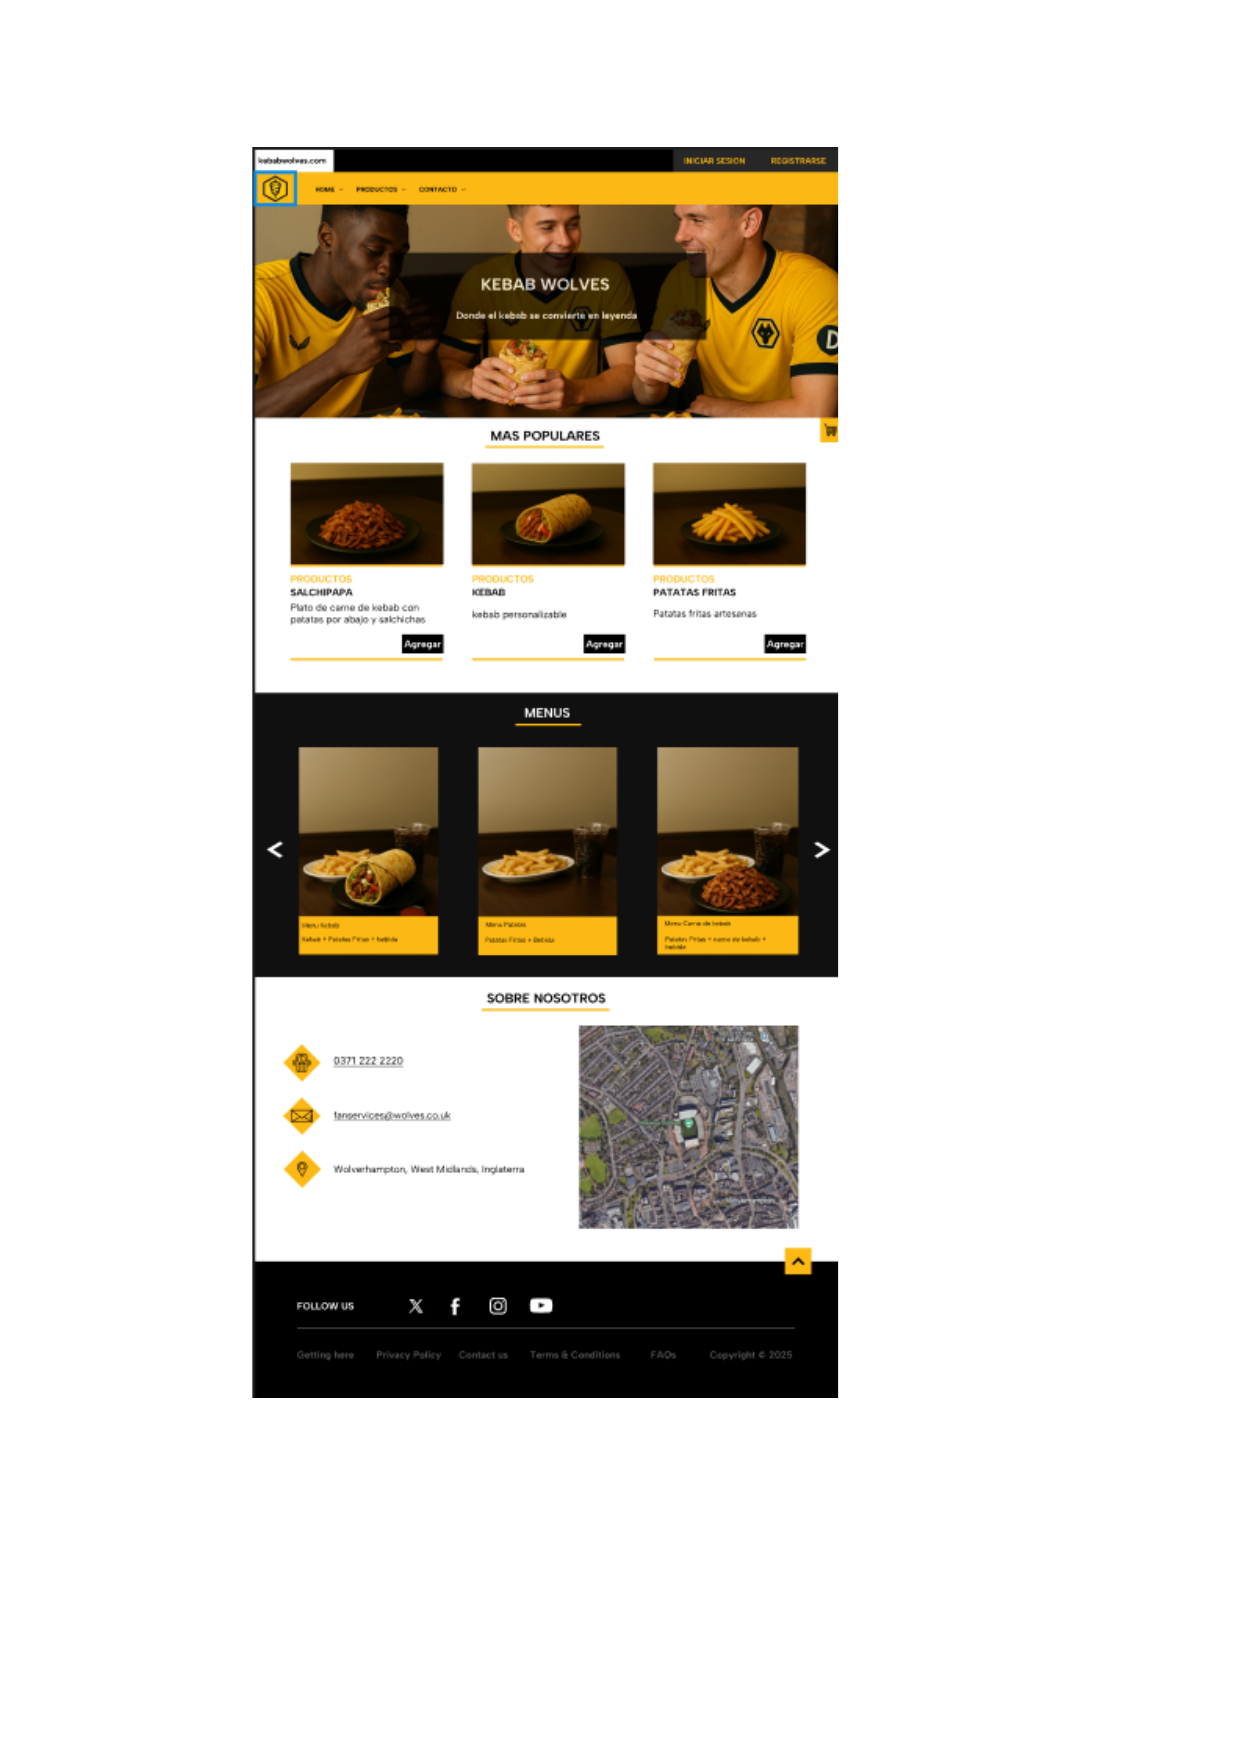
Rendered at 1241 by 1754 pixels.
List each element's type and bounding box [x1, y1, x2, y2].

picture [252, 147, 839, 1398]
